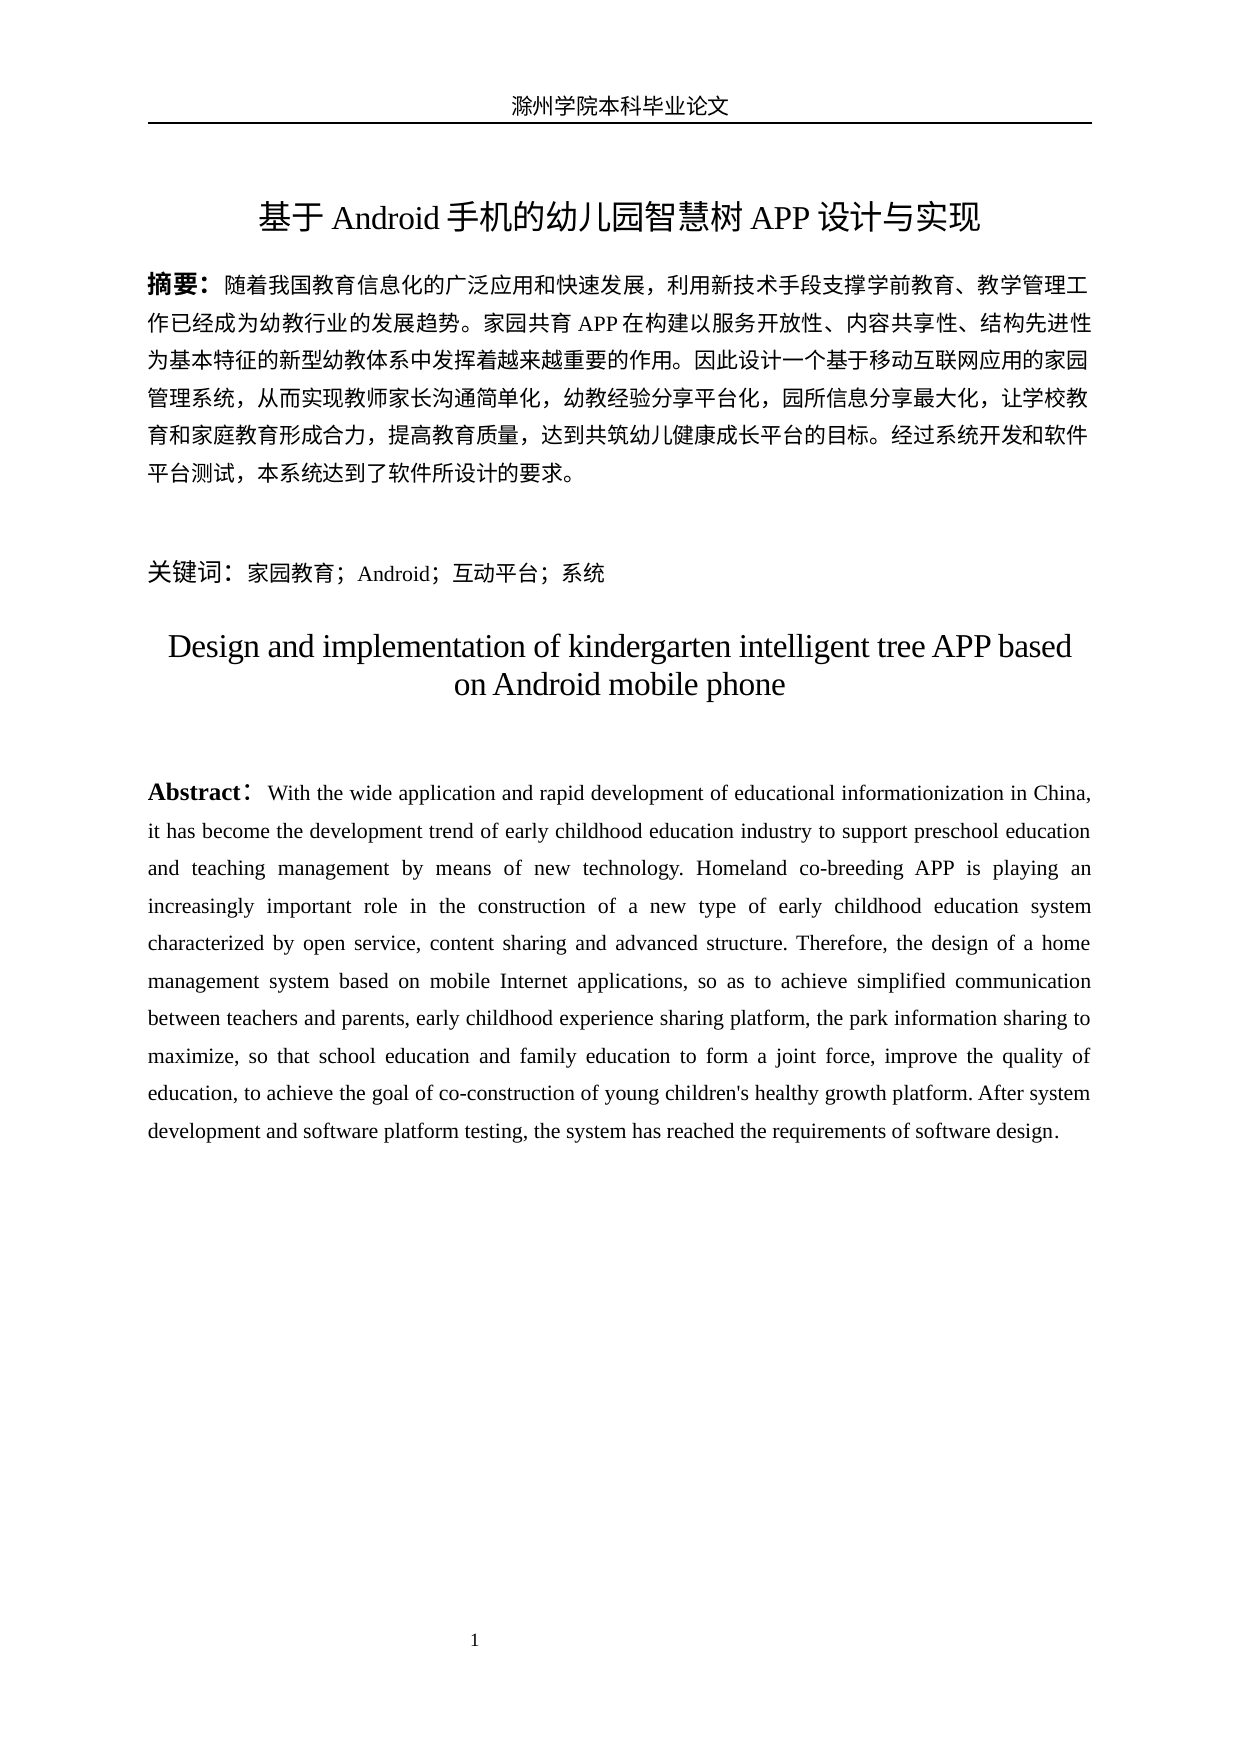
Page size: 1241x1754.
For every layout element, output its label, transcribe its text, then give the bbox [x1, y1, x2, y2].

text Design and implementation of kindergarten intelligent tree APP based on Android mobile phone [148, 626, 1092, 703]
subtitle Abstract：With the wide application and rapid development of educational informationization in China, it has become the development trend of early childhood education industry to support preschool education and teaching management by means of new technology. Homeland co-breeding APP is playing an increasingly important role in the construction of a new type of early childhood education system characterized by open service, content sharing and advanced structure. Therefore, the design of a home management system based on mobile Internet applications, so as to achieve simplified communication between teachers and parents, early childhood experience sharing platform, the park information sharing to maximize, so that school education and family education to form a joint force, improve the quality of education, to achieve the goal of co-construction of young children's healthy growth platform. After system development and software platform testing, the system has reached the requirements of software design. [148, 771, 1092, 1146]
text 基于Android手机的幼儿园智慧树APP设计与实现 [148, 190, 1092, 239]
subtitle 摘要：随着我国教育信息化的广泛应用和快速发展，利用新技术手段支撑学前教育、教学管理工作已经成为幼教行业的发展趋势。家园共育APP在构建以服务开放性、内容共享性、结构先进性为基本特征的新型幼教体系中发挥着越来越重要的作用。因此设计一个基于移动互联网应用的家园管理系统，从而实现教师家长沟通简单化，幼教经验分享平台化，园所信息分享最大化，让学校教育和家庭教育形成合力，提高教育质量，达到共筑幼儿健康成长平台的目标。经过系统开发和软件平台测试，本系统达到了软件所设计的要求。 [148, 264, 1092, 489]
text 关键词：家园教育；Android；互动平台；系统 [148, 551, 1092, 589]
